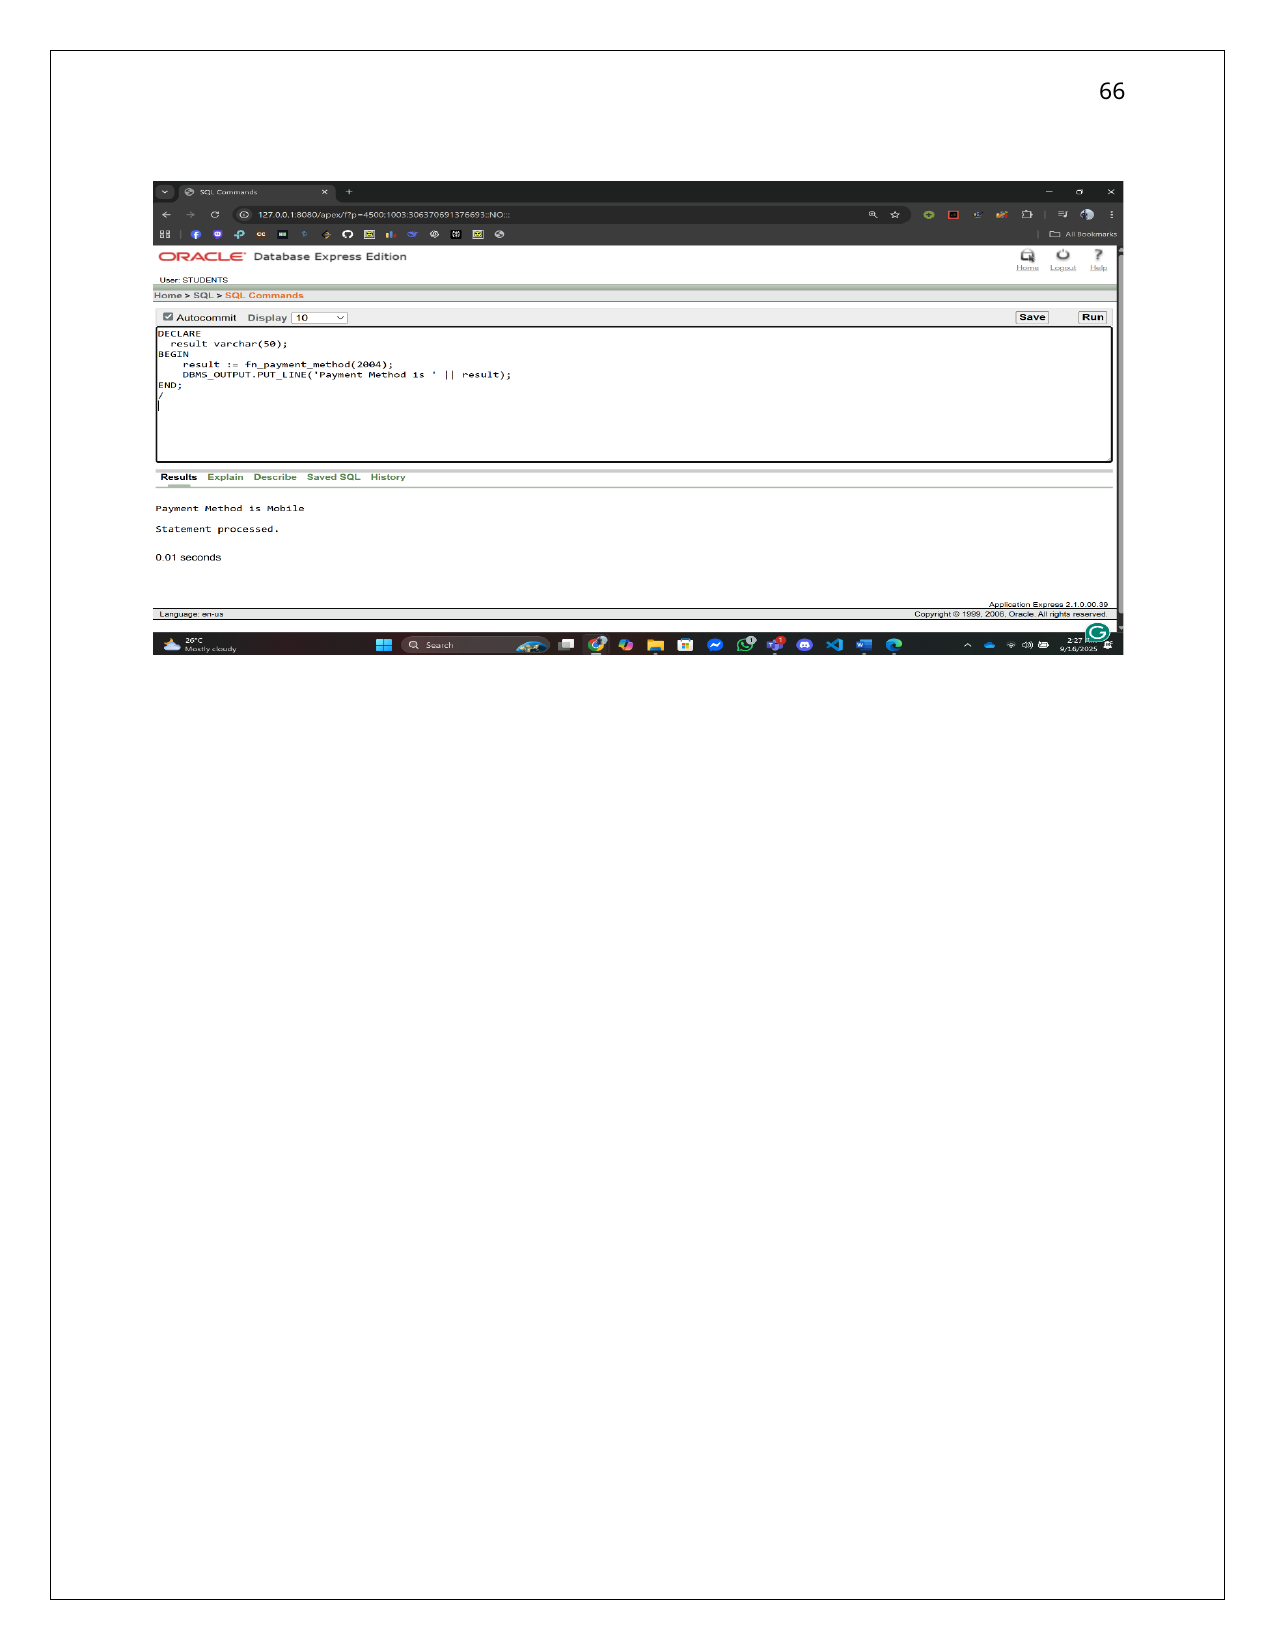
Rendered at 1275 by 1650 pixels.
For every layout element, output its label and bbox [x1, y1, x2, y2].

picture [151, 181, 1124, 654]
